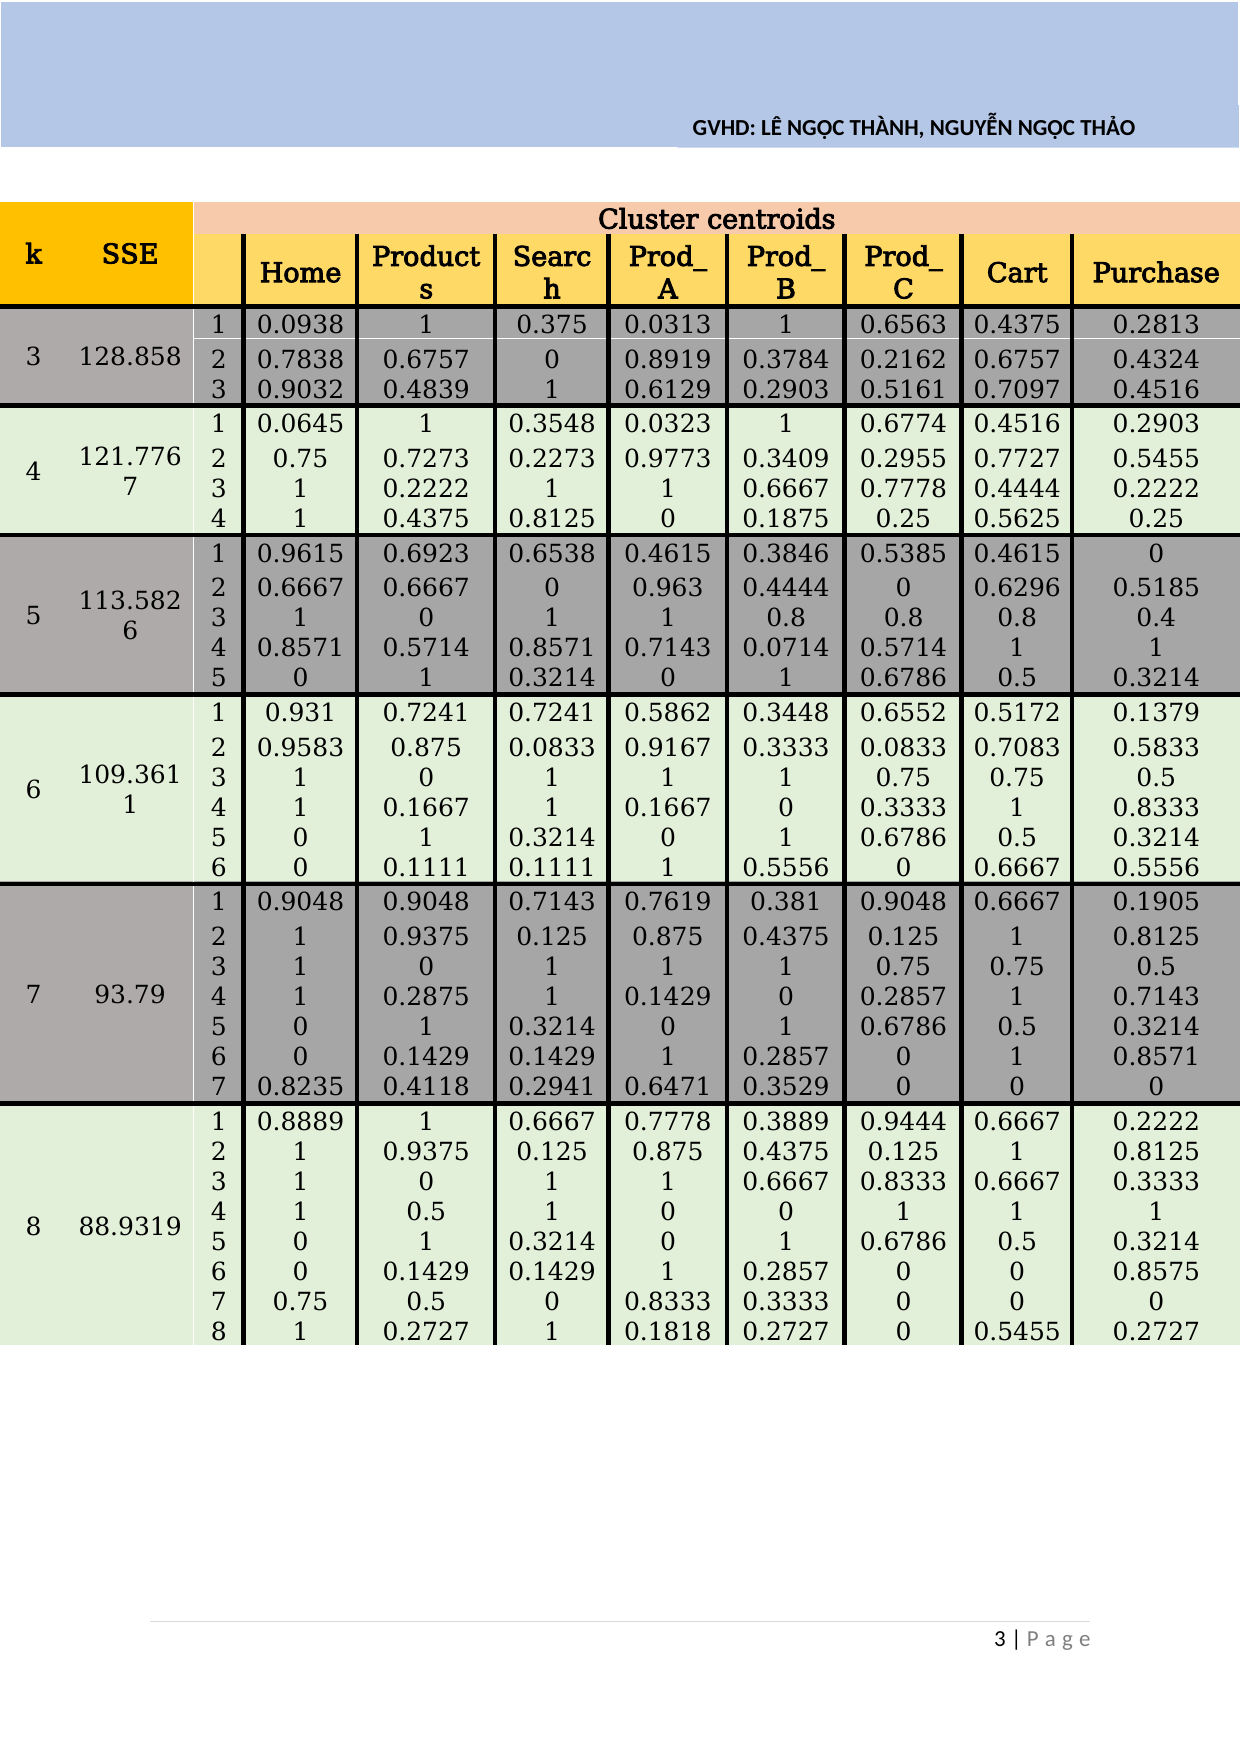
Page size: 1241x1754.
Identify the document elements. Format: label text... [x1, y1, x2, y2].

table_cell 3 [194, 1165, 241, 1195]
table_cell 0.6552 [847, 697, 959, 727]
table_cell 2 [194, 567, 241, 602]
table_cell 0.6667 [964, 1106, 1070, 1135]
table_cell 1 [611, 1041, 725, 1071]
table_cell 5 [194, 662, 241, 692]
table_cell Purchase [1074, 234, 1240, 304]
table_cell 0.6757 [964, 339, 1070, 373]
table_cell 0.1429 [359, 1041, 493, 1071]
table_cell 7 [194, 1285, 241, 1315]
table_cell 0.3333 [847, 791, 959, 821]
table_cell 0.8919 [611, 339, 725, 373]
table_cell 0.875 [359, 727, 493, 761]
table_cell 0.8125 [1074, 916, 1240, 951]
table_cell 6 [194, 1041, 241, 1071]
table_cell 0.125 [497, 1135, 606, 1165]
table_cell 2 [194, 727, 241, 761]
table_cell 0.8 [964, 602, 1070, 632]
table_cell 1 [729, 951, 842, 981]
table_cell 0 [611, 1011, 725, 1041]
table_cell 0.5 [964, 1011, 1070, 1041]
table_cell 0.5 [1074, 951, 1240, 981]
table_cell 5 [0, 537, 66, 692]
table_cell 0.0714 [729, 632, 842, 662]
table_cell Prod_C [847, 234, 959, 304]
table_cell 0.7241 [497, 697, 606, 727]
table_cell 0.7143 [1074, 981, 1240, 1011]
table_cell 0 [246, 1011, 355, 1041]
table_cell 0.8 [729, 602, 842, 632]
table_cell 1 [847, 1195, 959, 1225]
table_cell 0.381 [729, 886, 842, 916]
table_cell 88.9319 [66, 1106, 193, 1345]
table_cell 93.79 [66, 886, 193, 1101]
table_cell 1 [611, 1255, 725, 1285]
table_cell 0.75 [964, 951, 1070, 981]
table_cell 0.4839 [359, 373, 493, 403]
table_cell 0.5161 [847, 373, 959, 403]
table_cell 0.4516 [1074, 373, 1240, 403]
table_cell 0.1667 [611, 791, 725, 821]
table_cell 1 [964, 791, 1070, 821]
table_cell 0.9048 [359, 886, 493, 916]
table_cell 0.9444 [847, 1106, 959, 1135]
table_cell 4 [194, 632, 241, 662]
table_cell 0 [359, 602, 493, 632]
table_cell 0.1667 [359, 791, 493, 821]
table_cell 6 [0, 697, 66, 881]
table_header SSE [66, 202, 193, 304]
table_cell 0.2727 [729, 1315, 842, 1345]
table_cell 0.125 [497, 916, 606, 951]
table_cell 1 [246, 1315, 355, 1345]
table_cell 0.3548 [497, 408, 606, 438]
table_cell 0.6667 [246, 567, 355, 602]
table_cell Search [497, 234, 606, 304]
table_cell 0.6563 [847, 309, 959, 338]
table_cell 0.2813 [1074, 309, 1240, 338]
table_cell 0.2857 [729, 1255, 842, 1285]
table_cell 0.1111 [359, 851, 493, 881]
table_cell 121.7767 [66, 408, 193, 533]
table_cell 0.3889 [729, 1106, 842, 1135]
table_cell 1 [194, 309, 241, 338]
table_cell 1 [497, 951, 606, 981]
table_cell 0.6667 [729, 473, 842, 503]
table_cell 0 [611, 1225, 725, 1255]
table_cell 0 [847, 1285, 959, 1315]
table_cell 1 [964, 632, 1070, 662]
table_cell 0.3529 [729, 1071, 842, 1101]
table_cell 0.4375 [729, 1135, 842, 1165]
table_cell 0.8235 [246, 1071, 355, 1101]
table_cell 0.75 [246, 438, 355, 473]
table_cell 1 [611, 761, 725, 791]
table_cell 109.3611 [66, 697, 193, 881]
table_cell 0.5714 [847, 632, 959, 662]
table_cell 0.5 [964, 1225, 1070, 1255]
table_cell 0.75 [847, 761, 959, 791]
table_cell 0 [497, 567, 606, 602]
table_cell 0.3409 [729, 438, 842, 473]
table_cell 0.8889 [246, 1106, 355, 1135]
table_cell 0.4 [1074, 602, 1240, 632]
table_cell 0.7083 [964, 727, 1070, 761]
table_cell 1 [246, 1165, 355, 1195]
table_cell 0 [847, 1041, 959, 1071]
table_cell 0 [246, 851, 355, 881]
table_cell 1 [246, 602, 355, 632]
table_cell 1 [964, 1135, 1070, 1165]
table_cell 0 [246, 1041, 355, 1071]
table_cell 0.4375 [964, 309, 1070, 338]
table_cell 0.3214 [497, 662, 606, 692]
table_cell 0.9773 [611, 438, 725, 473]
table_cell 1 [359, 1225, 493, 1255]
table_cell 0.5833 [1074, 727, 1240, 761]
table_cell 0.5556 [1074, 851, 1240, 881]
table_cell 6 [194, 1255, 241, 1285]
table_cell 0.1379 [1074, 697, 1240, 727]
table_cell 0.3214 [1074, 821, 1240, 851]
table_cell 6 [194, 851, 241, 881]
table_cell 0.2903 [1074, 408, 1240, 438]
table_cell 0.5385 [847, 537, 959, 567]
table_cell 0 [847, 1255, 959, 1285]
table_cell 0.8 [847, 602, 959, 632]
table_cell 0.0313 [611, 309, 725, 338]
table_cell 1 [359, 408, 493, 438]
table_cell 0.9167 [611, 727, 725, 761]
table_cell 0.9048 [847, 886, 959, 916]
table_header k [0, 202, 66, 304]
table_cell 0.2222 [1074, 1106, 1240, 1135]
table_cell 2 [194, 916, 241, 951]
table_cell 1 [359, 821, 493, 851]
table_cell 0 [847, 851, 959, 881]
table_cell 2 [194, 438, 241, 473]
table_cell 0.6786 [847, 1011, 959, 1041]
table_cell 0.2955 [847, 438, 959, 473]
table_cell 0.3333 [1074, 1165, 1240, 1195]
table_cell 0.1429 [611, 981, 725, 1011]
table_cell 8 [194, 1315, 241, 1345]
table_cell 0.2857 [729, 1041, 842, 1071]
table_cell 1 [611, 1165, 725, 1195]
table_cell 0 [611, 1195, 725, 1225]
table_cell 0.6757 [359, 339, 493, 373]
table_cell 0 [729, 981, 842, 1011]
table_cell 0 [359, 761, 493, 791]
table_cell 2 [194, 339, 241, 373]
table_cell 0.6667 [964, 851, 1070, 881]
table_cell 0.2273 [497, 438, 606, 473]
table_cell 0.8333 [1074, 791, 1240, 821]
table_cell 4 [0, 408, 66, 533]
table_cell 0.5 [964, 821, 1070, 851]
table_cell 1 [729, 309, 842, 338]
table_cell 0.5455 [964, 1315, 1070, 1345]
table_cell 1 [611, 473, 725, 503]
table_cell 0.7273 [359, 438, 493, 473]
table_cell 0.9375 [359, 916, 493, 951]
table_cell 113.5826 [66, 537, 193, 692]
table_header Cluster centroids [194, 202, 1240, 234]
table_cell 3 [194, 473, 241, 503]
table_cell 0.5 [964, 662, 1070, 692]
table_cell 1 [246, 1135, 355, 1165]
table_cell 0.375 [497, 309, 606, 338]
table_cell 0.7838 [246, 339, 355, 373]
table_cell 0.75 [246, 1285, 355, 1315]
table_cell 1 [497, 761, 606, 791]
table_cell 0 [1074, 1071, 1240, 1101]
table_cell 0.8333 [847, 1165, 959, 1195]
table_cell 0.3214 [497, 1225, 606, 1255]
table_cell 0 [497, 339, 606, 373]
table_cell 0.2162 [847, 339, 959, 373]
table_cell 0.4444 [964, 473, 1070, 503]
table_cell 0.7727 [964, 438, 1070, 473]
table_cell 0.6786 [847, 662, 959, 692]
table_cell 0.6538 [497, 537, 606, 567]
table_cell Products [359, 234, 493, 304]
table_cell 0.8571 [1074, 1041, 1240, 1071]
table_cell 0.3448 [729, 697, 842, 727]
table_cell 0.2727 [1074, 1315, 1240, 1345]
table_cell 1 [359, 1011, 493, 1041]
table_cell 0.7778 [611, 1106, 725, 1135]
table_cell 0.4615 [964, 537, 1070, 567]
table_cell 0 [1074, 537, 1240, 567]
table_cell 1 [729, 821, 842, 851]
table_cell 0.5556 [729, 851, 842, 881]
table_cell 0.4615 [611, 537, 725, 567]
table_cell 0.0323 [611, 408, 725, 438]
table_cell 1 [964, 981, 1070, 1011]
table_cell 0.9375 [359, 1135, 493, 1165]
table_cell 0 [246, 821, 355, 851]
table_cell 1 [611, 602, 725, 632]
table_cell 0.6774 [847, 408, 959, 438]
table_cell 1 [729, 1011, 842, 1041]
table_cell 0.3784 [729, 339, 842, 373]
table_cell 0.8125 [497, 503, 606, 533]
table_cell 0.2222 [359, 473, 493, 503]
table_cell 0.2222 [1074, 473, 1240, 503]
table_cell 1 [246, 503, 355, 533]
table_cell 7 [0, 886, 66, 1101]
table_cell 1 [194, 408, 241, 438]
table_cell 0.931 [246, 697, 355, 727]
table_cell 0.1111 [497, 851, 606, 881]
table_cell 0 [611, 821, 725, 851]
table_cell 3 [194, 373, 241, 403]
table_cell 0 [611, 662, 725, 692]
table_cell Prod_A [611, 234, 725, 304]
table_cell 1 [497, 1195, 606, 1225]
table_cell 5 [194, 1011, 241, 1041]
table_cell 0.6296 [964, 567, 1070, 602]
table_cell 0.3214 [1074, 662, 1240, 692]
table_cell 0.9048 [246, 886, 355, 916]
table_cell 1 [497, 473, 606, 503]
table_cell 0.3214 [1074, 1225, 1240, 1255]
table_cell 5 [194, 821, 241, 851]
table_cell 1 [246, 473, 355, 503]
table_cell 0.3214 [497, 1011, 606, 1041]
table_cell 0 [847, 567, 959, 602]
table_cell Home [246, 234, 355, 304]
table_cell 1 [497, 791, 606, 821]
table_cell 0 [729, 791, 842, 821]
table_cell 1 [729, 408, 842, 438]
table_cell 1 [964, 916, 1070, 951]
table_cell 0.2727 [359, 1315, 493, 1345]
table_cell 128.858 [66, 309, 193, 403]
table_cell 0.8571 [246, 632, 355, 662]
table_cell 0.0833 [847, 727, 959, 761]
table_cell 4 [194, 981, 241, 1011]
table_cell 0.4118 [359, 1071, 493, 1101]
table_cell 0.5 [359, 1285, 493, 1315]
table_cell 0.6923 [359, 537, 493, 567]
table_cell 0.2875 [359, 981, 493, 1011]
table_cell 1 [497, 1315, 606, 1345]
table_cell 0.6786 [847, 1225, 959, 1255]
table_cell 0.5185 [1074, 567, 1240, 602]
table_cell 0.6471 [611, 1071, 725, 1101]
table_cell 0.7097 [964, 373, 1070, 403]
table_cell 1 [246, 916, 355, 951]
table_cell 0 [964, 1255, 1070, 1285]
table_cell 3 [194, 951, 241, 981]
table_cell 1 [246, 761, 355, 791]
table_cell 0.7778 [847, 473, 959, 503]
table_cell 0.3214 [1074, 1011, 1240, 1041]
table_cell 1 [359, 662, 493, 692]
table_cell 0.3214 [497, 821, 606, 851]
table_cell 0.4375 [729, 916, 842, 951]
table_cell 0 [246, 1225, 355, 1255]
table_cell 0.75 [847, 951, 959, 981]
table_cell 3 [194, 602, 241, 632]
table_cell 1 [497, 602, 606, 632]
table_cell 0.4516 [964, 408, 1070, 438]
table_cell 0.1818 [611, 1315, 725, 1345]
table_cell 0.125 [847, 1135, 959, 1165]
table_cell 0.1875 [729, 503, 842, 533]
table_cell 0.8571 [497, 632, 606, 662]
table_cell 4 [194, 503, 241, 533]
table_cell 0.7619 [611, 886, 725, 916]
table_cell 0.3333 [729, 727, 842, 761]
table_cell 0.6667 [964, 886, 1070, 916]
table_cell 0.0645 [246, 408, 355, 438]
table_cell 0.8333 [611, 1285, 725, 1315]
table_cell 5 [194, 1225, 241, 1255]
table_cell 1 [1074, 632, 1240, 662]
table_cell 0 [847, 1071, 959, 1101]
table_cell 0.5625 [964, 503, 1070, 533]
table_cell 0.25 [847, 503, 959, 533]
table_cell 0 [359, 951, 493, 981]
table_cell 1 [964, 1195, 1070, 1225]
table_cell 4 [194, 791, 241, 821]
table_cell 0.6667 [359, 567, 493, 602]
table_cell 1 [359, 1106, 493, 1135]
table_cell 0.3333 [729, 1285, 842, 1315]
table_cell 0.5714 [359, 632, 493, 662]
table_cell 1 [194, 886, 241, 916]
table_cell 0.963 [611, 567, 725, 602]
table_cell 0.0833 [497, 727, 606, 761]
table_cell 0 [964, 1071, 1070, 1101]
table_cell 0 [246, 1255, 355, 1285]
table_cell [194, 234, 241, 304]
table_cell 1 [497, 981, 606, 1011]
table_cell 7 [194, 1071, 241, 1101]
table_cell 3 [0, 309, 66, 403]
table_cell 0.1905 [1074, 886, 1240, 916]
table_cell 1 [611, 951, 725, 981]
table_cell 0.5862 [611, 697, 725, 727]
table_cell 0.75 [964, 761, 1070, 791]
table_cell 1 [729, 1225, 842, 1255]
table_cell Prod_B [729, 234, 842, 304]
table_cell 0.3846 [729, 537, 842, 567]
table_cell 0.6667 [729, 1165, 842, 1195]
table_cell 1 [194, 537, 241, 567]
table_cell 8 [0, 1106, 66, 1345]
table_cell 1 [194, 697, 241, 727]
table_cell 1 [246, 951, 355, 981]
table_cell 0 [964, 1285, 1070, 1315]
table_cell 0.6786 [847, 821, 959, 851]
table_cell 0.2857 [847, 981, 959, 1011]
table_cell 0.5 [1074, 761, 1240, 791]
table_cell 4 [194, 1195, 241, 1225]
table_cell 0.7143 [497, 886, 606, 916]
table_cell Cart [964, 234, 1070, 304]
table_cell 1 [194, 1106, 241, 1135]
table_cell 0.5 [359, 1195, 493, 1225]
table_cell 1 [246, 981, 355, 1011]
table_cell 0 [1074, 1285, 1240, 1315]
table_cell 0.4444 [729, 567, 842, 602]
table_cell 0.7143 [611, 632, 725, 662]
table_cell 0.1429 [359, 1255, 493, 1285]
table_cell 3 [194, 761, 241, 791]
table_cell 1 [359, 309, 493, 338]
table_cell 0.125 [847, 916, 959, 951]
table_cell 0.875 [611, 916, 725, 951]
table_cell 0.4375 [359, 503, 493, 533]
table_cell 1 [1074, 1195, 1240, 1225]
table_cell 0.6667 [964, 1165, 1070, 1195]
table_cell 1 [246, 791, 355, 821]
table_cell 0.1429 [497, 1255, 606, 1285]
table_cell 0.5172 [964, 697, 1070, 727]
table_cell 0.9583 [246, 727, 355, 761]
table_cell 1 [729, 761, 842, 791]
table_cell 0 [246, 662, 355, 692]
table_cell 0.4324 [1074, 339, 1240, 373]
table_cell 0.7241 [359, 697, 493, 727]
table_cell 0.0938 [246, 309, 355, 338]
table_cell 0.1429 [497, 1041, 606, 1071]
table_cell 1 [729, 662, 842, 692]
table_cell 0.9032 [246, 373, 355, 403]
table_cell 1 [497, 1165, 606, 1195]
table_cell 2 [194, 1135, 241, 1165]
table_cell 0.8125 [1074, 1135, 1240, 1165]
table_cell 0.25 [1074, 503, 1240, 533]
table_cell 0.6129 [611, 373, 725, 403]
table_cell 0.8575 [1074, 1255, 1240, 1285]
table_cell 1 [964, 1041, 1070, 1071]
table_cell 0 [497, 1285, 606, 1315]
table_cell 0 [611, 503, 725, 533]
table_cell 0.2903 [729, 373, 842, 403]
table_cell 0 [729, 1195, 842, 1225]
table_cell 0 [847, 1315, 959, 1345]
table_cell 0 [359, 1165, 493, 1195]
table_cell 0.2941 [497, 1071, 606, 1101]
table_cell 1 [246, 1195, 355, 1225]
table_cell 0.875 [611, 1135, 725, 1165]
table_cell 0.6667 [497, 1106, 606, 1135]
table_cell 1 [611, 851, 725, 881]
table_cell 0.9615 [246, 537, 355, 567]
table_cell 0.5455 [1074, 438, 1240, 473]
table_cell 1 [497, 373, 606, 403]
